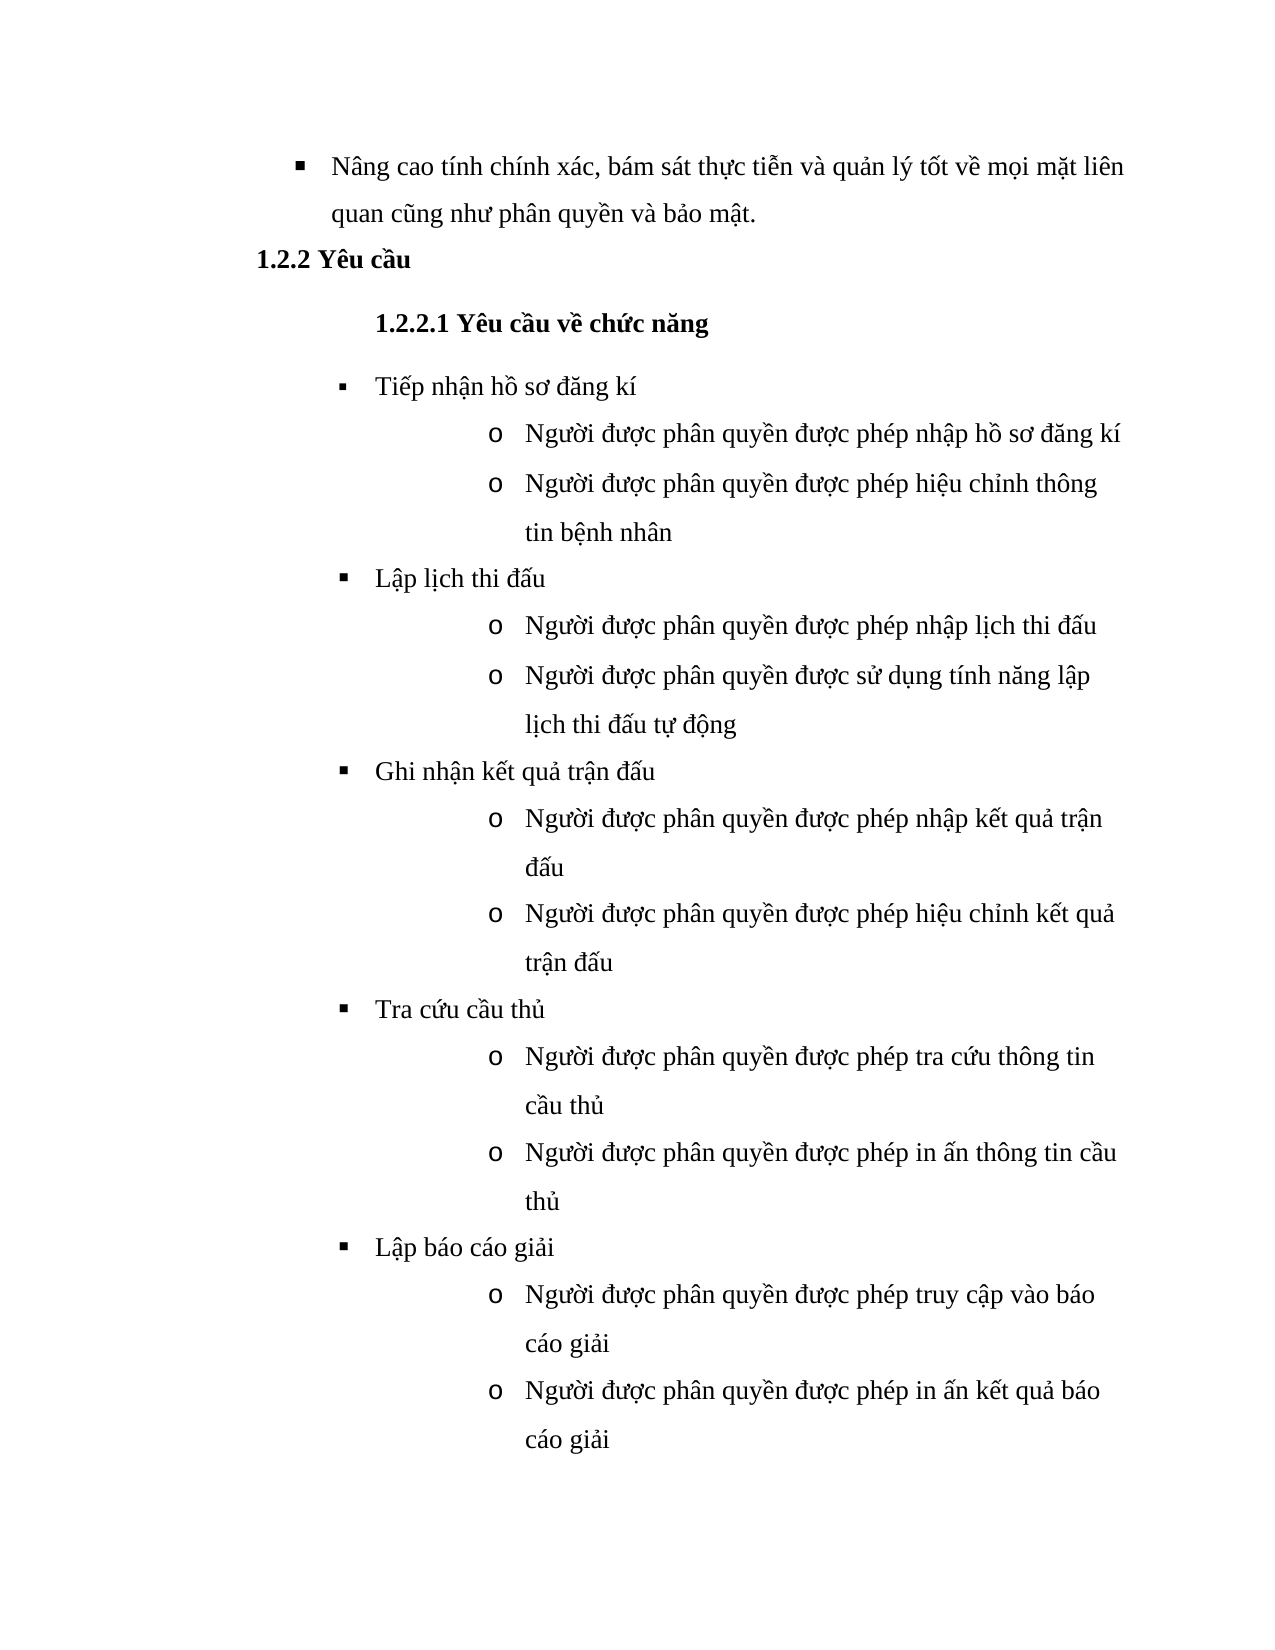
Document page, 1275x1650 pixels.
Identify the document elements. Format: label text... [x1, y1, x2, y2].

list Lập lịch thi đấu [337, 562, 1125, 594]
list Người được phân quyền được phép truy cập vào báo cáo giải [487, 1278, 1125, 1358]
list Người được phân quyền được phép hiệu chỉnh thông tin bệnh nhân [487, 467, 1125, 547]
list Người được phân quyền được phép nhập hồ sơ đăng kí [487, 417, 1125, 450]
list Nâng cao tính chính xác, bám sát thực tiễn và quản lý tốt về mọi mặt liên quan cũng như phân quyền và bảo mật. [294, 150, 1125, 228]
list Lập báo cáo giải [337, 1231, 1125, 1263]
list Người được phân quyền được phép tra cứu thông tin cầu thủ [487, 1040, 1125, 1120]
list Ghi nhận kết quả trận đấu [337, 755, 1125, 786]
list Tra cứu cầu thủ [337, 993, 1125, 1024]
list Người được phân quyền được sử dụng tính năng lập lịch thi đấu tự động [487, 659, 1125, 739]
list Người được phân quyền được phép nhập kết quả trận đấu [487, 802, 1125, 882]
list Người được phân quyền được phép in ấn thông tin cầu thủ [487, 1136, 1125, 1216]
list Tiếp nhận hồ sơ đăng kí [337, 370, 1125, 401]
text 1.2.2 Yêu cầu [256, 243, 1125, 274]
list Người được phân quyền được phép in ấn kết quả báo cáo giải [487, 1374, 1125, 1454]
list Người được phân quyền được phép hiệu chỉnh kết quả trận đấu [487, 898, 1125, 978]
list Người được phân quyền được phép nhập lịch thi đấu [487, 609, 1125, 643]
text 1.2.2.1 Yêu cầu về chức năng [150, 307, 1125, 338]
